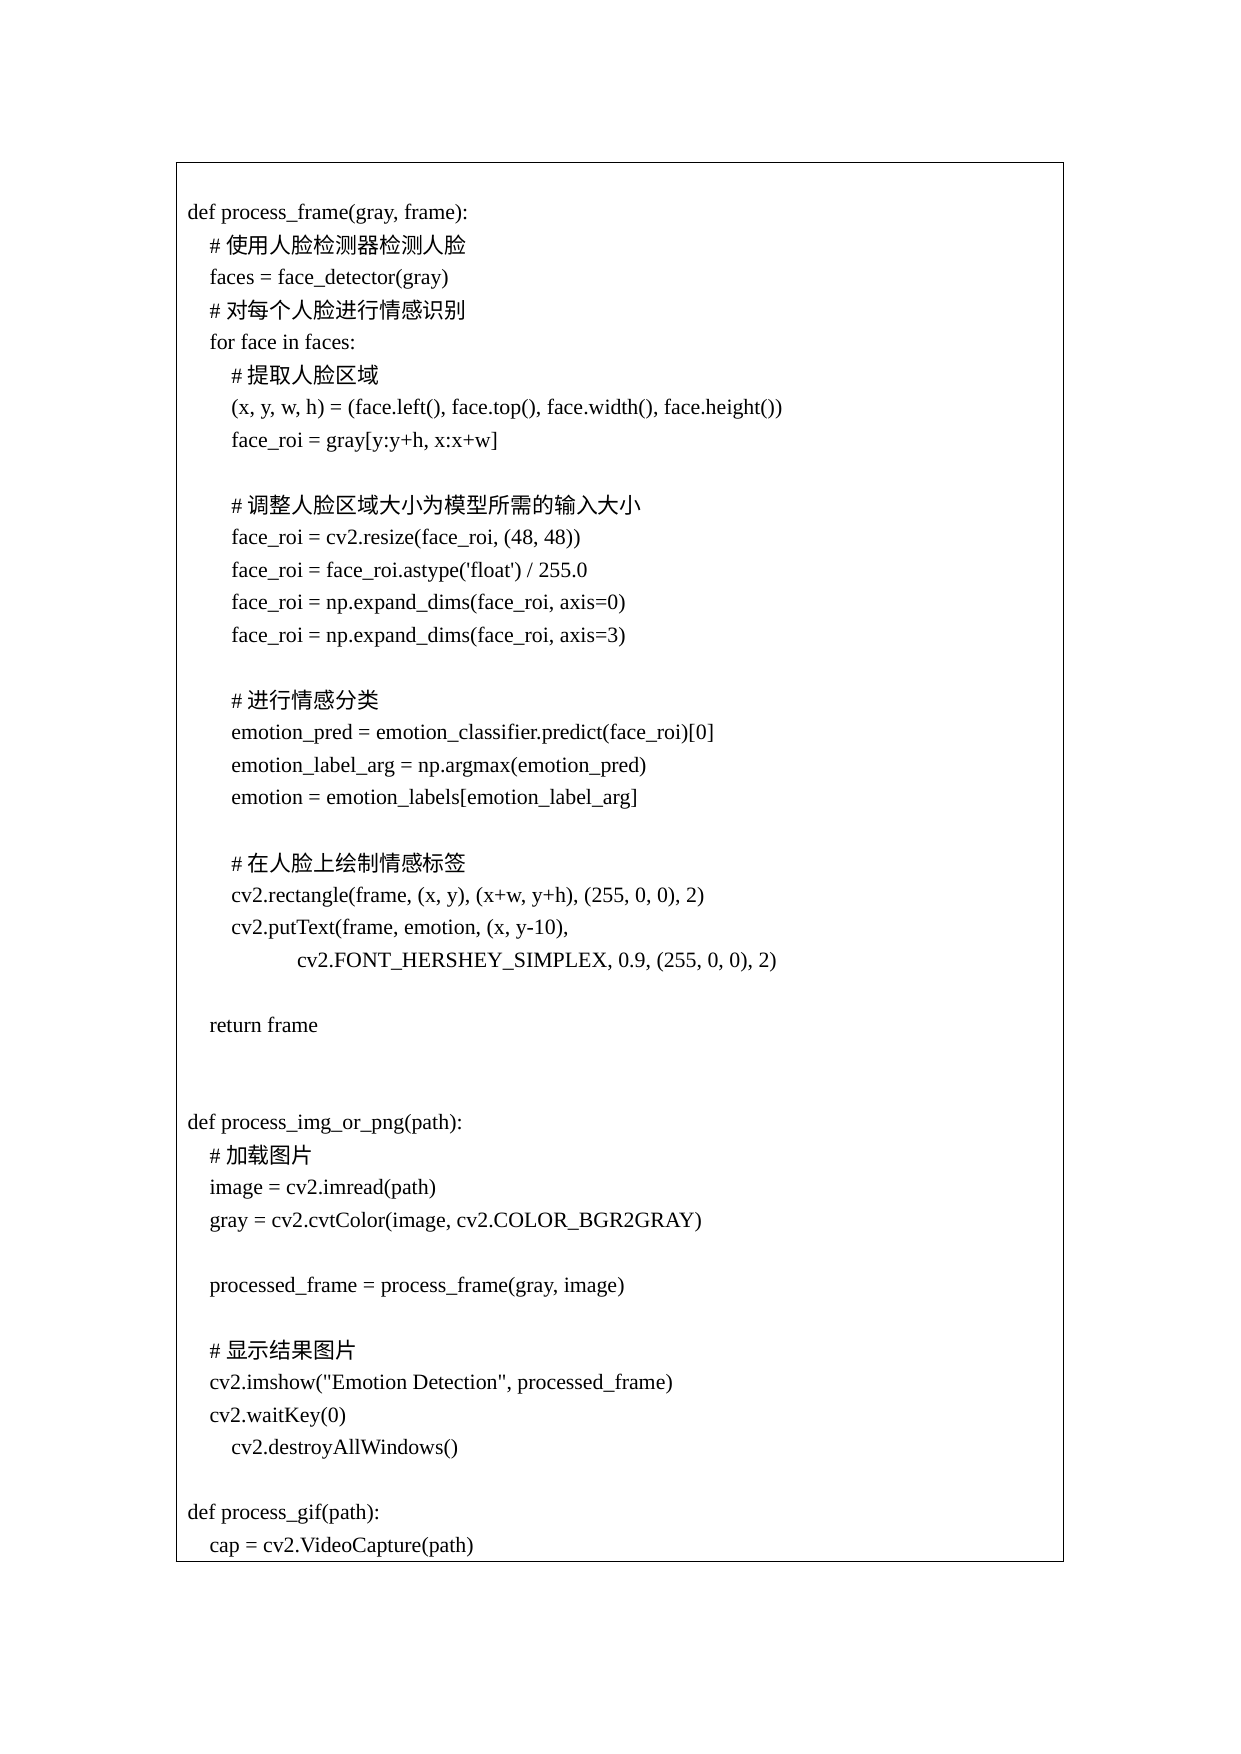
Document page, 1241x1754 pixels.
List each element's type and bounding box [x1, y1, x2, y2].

table_cell [177, 163, 1063, 1561]
